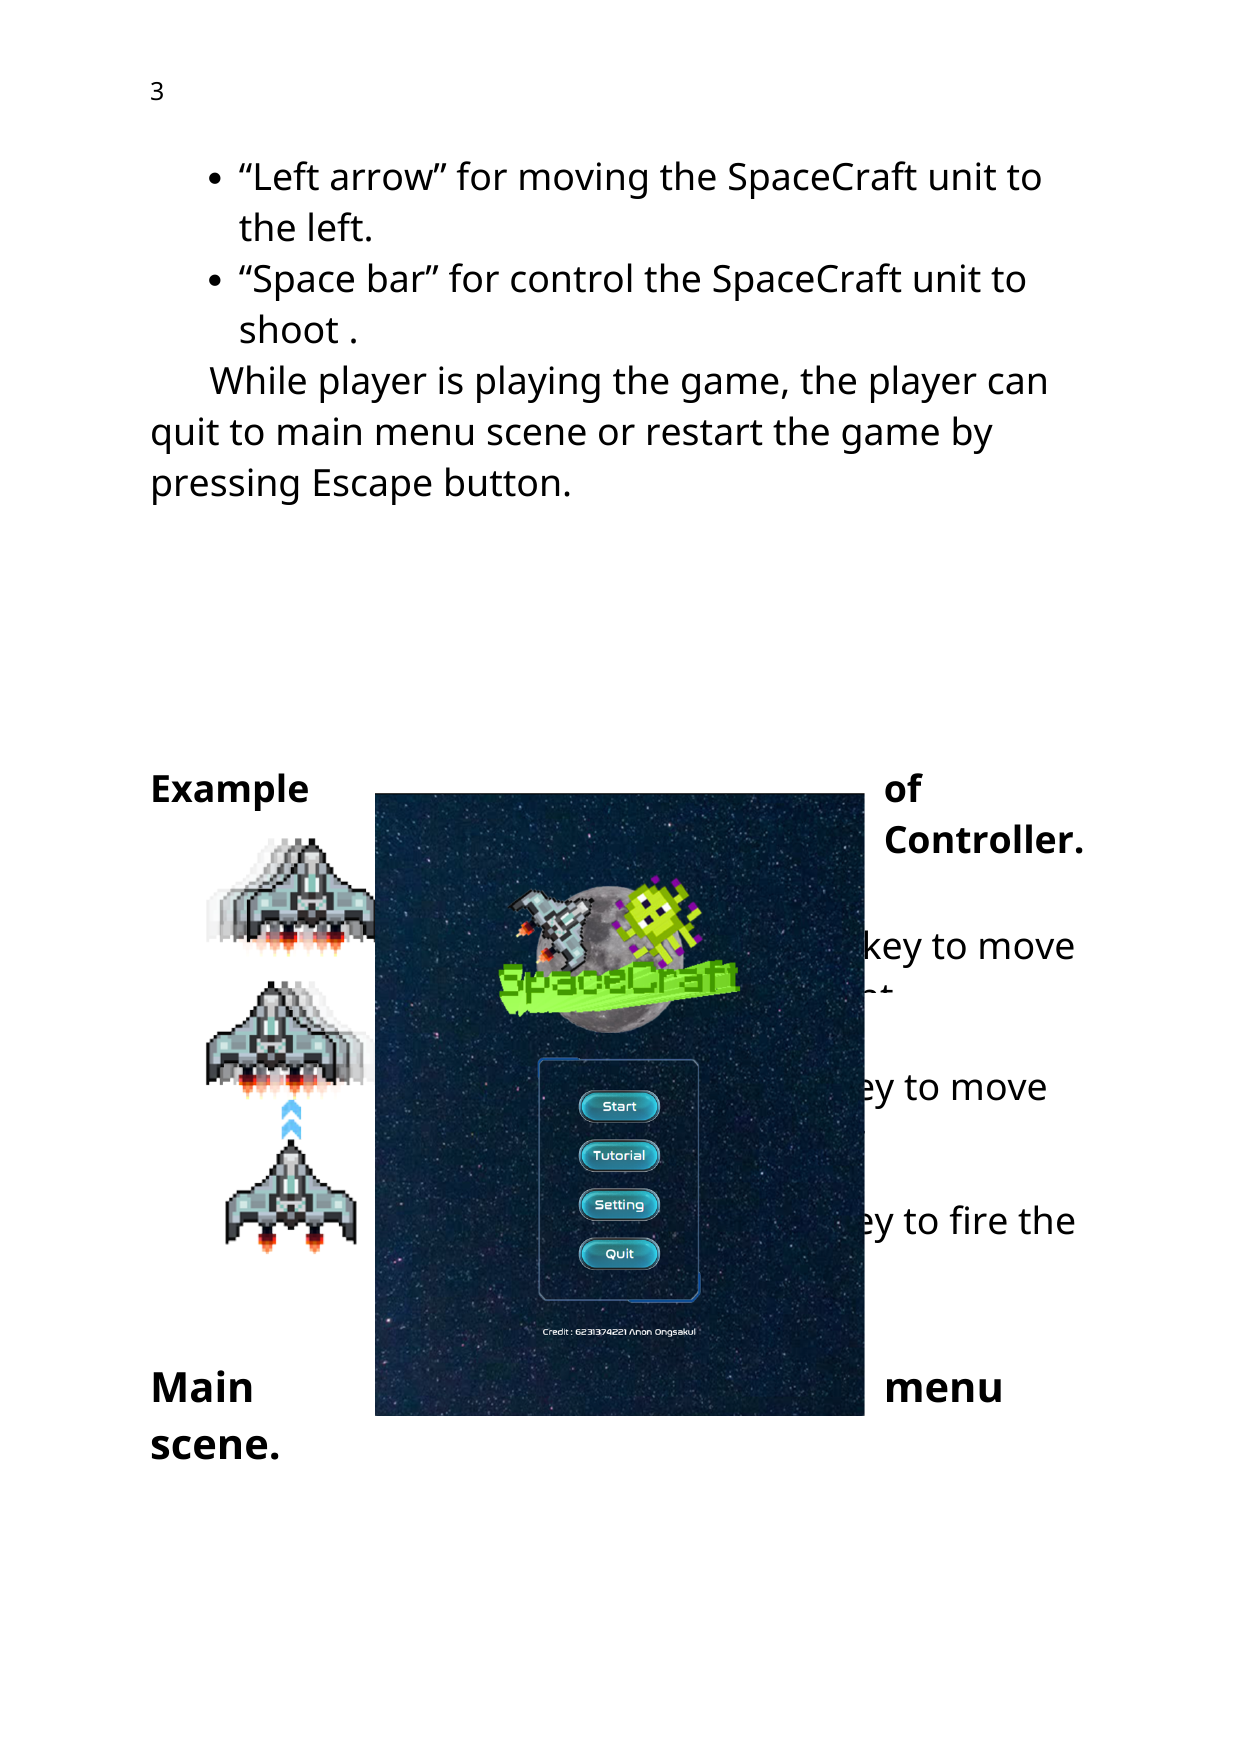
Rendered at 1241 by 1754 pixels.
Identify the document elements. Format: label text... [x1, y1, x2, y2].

picture [200, 793, 865, 1416]
list “Space bar” for control the SpaceCraft unit to shoot . [209, 252, 1090, 354]
list “Left arrow” for moving the SpaceCraft unit to the left. [209, 150, 1090, 252]
text Main menu scene. [150, 1358, 1090, 1472]
text While player is playing the game, the player can quit to main menu scene or restart the game by pressing Escape button. [150, 354, 1090, 507]
text Example of Controller. [150, 762, 1090, 864]
